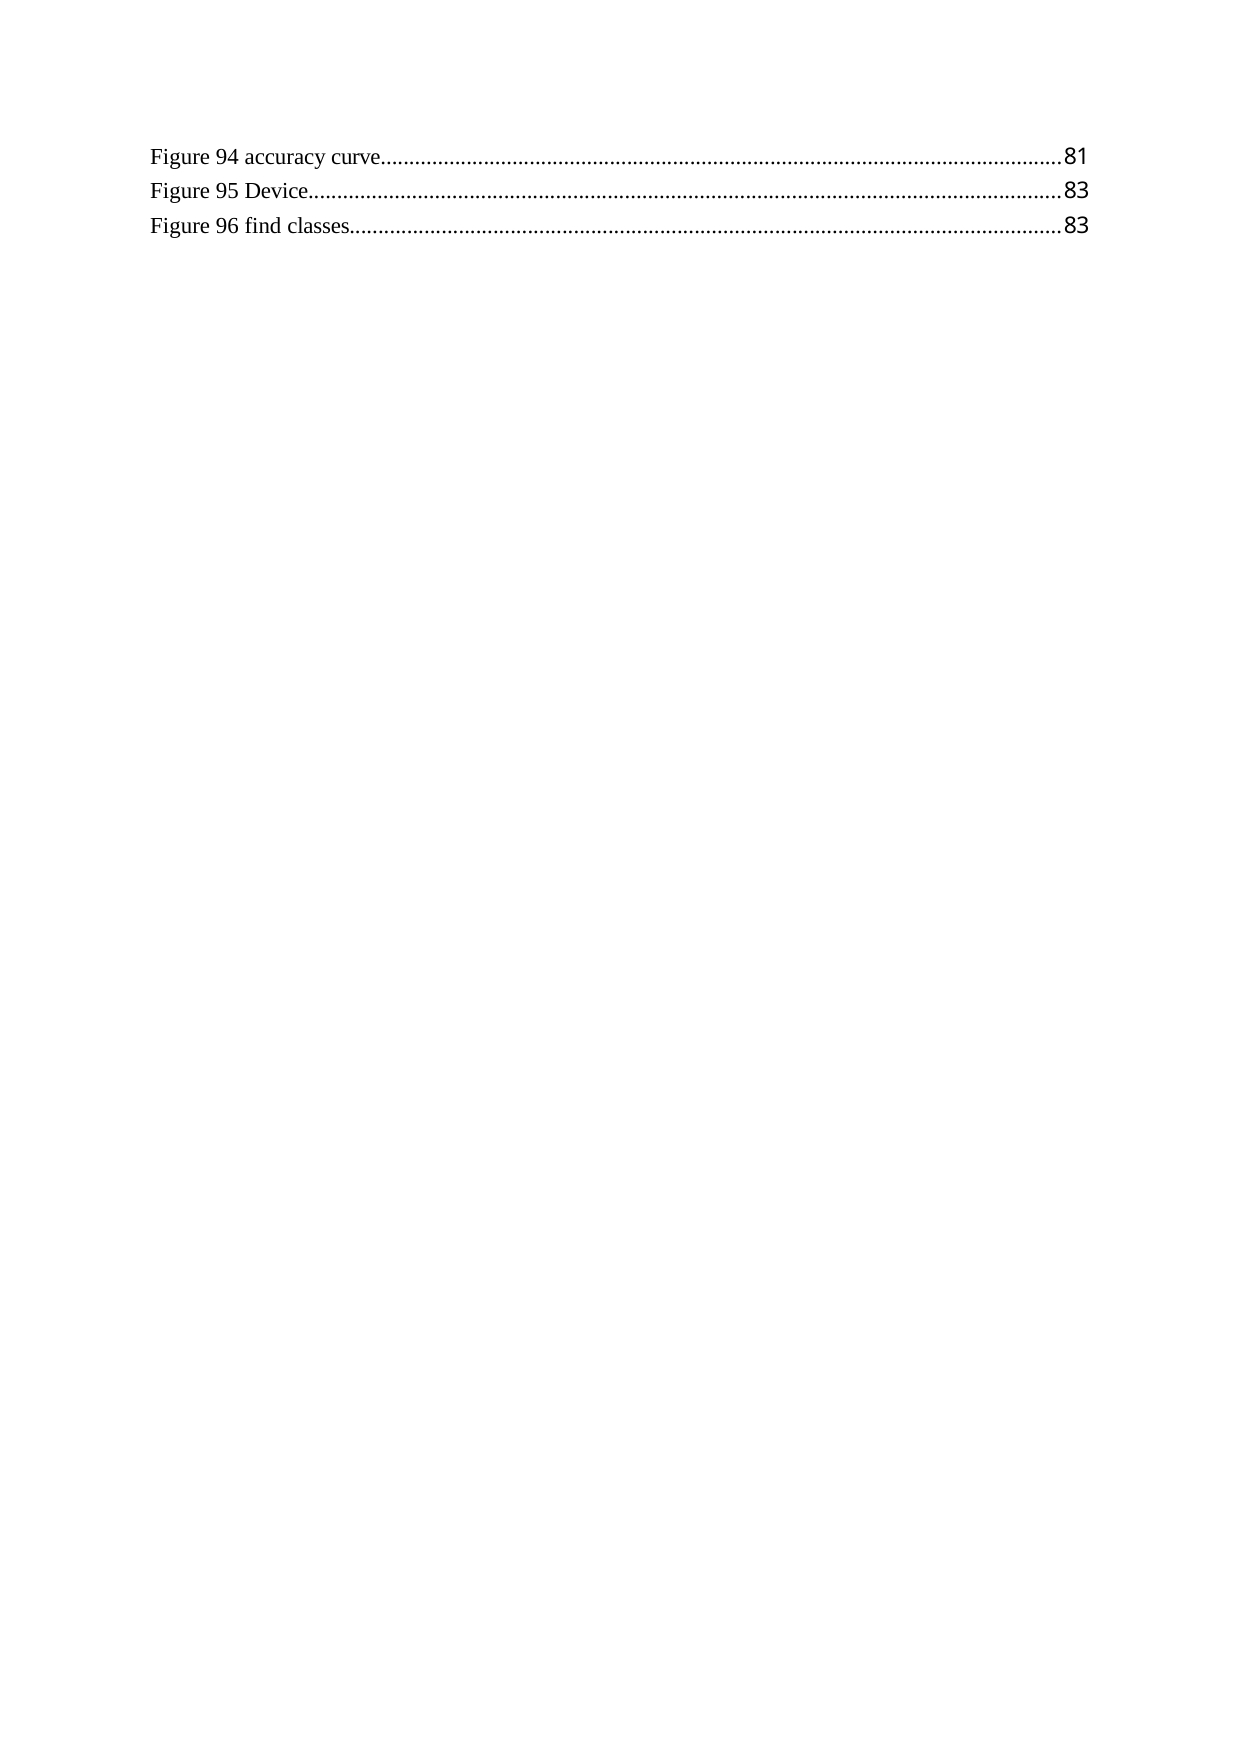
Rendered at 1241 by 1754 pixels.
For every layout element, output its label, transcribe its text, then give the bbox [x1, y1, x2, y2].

text Figure 94 accuracy curve 81 [150, 139, 1219, 171]
text Figure 95 Device 83 [150, 174, 1219, 206]
text Figure 96 find classes 83 [150, 209, 1219, 241]
